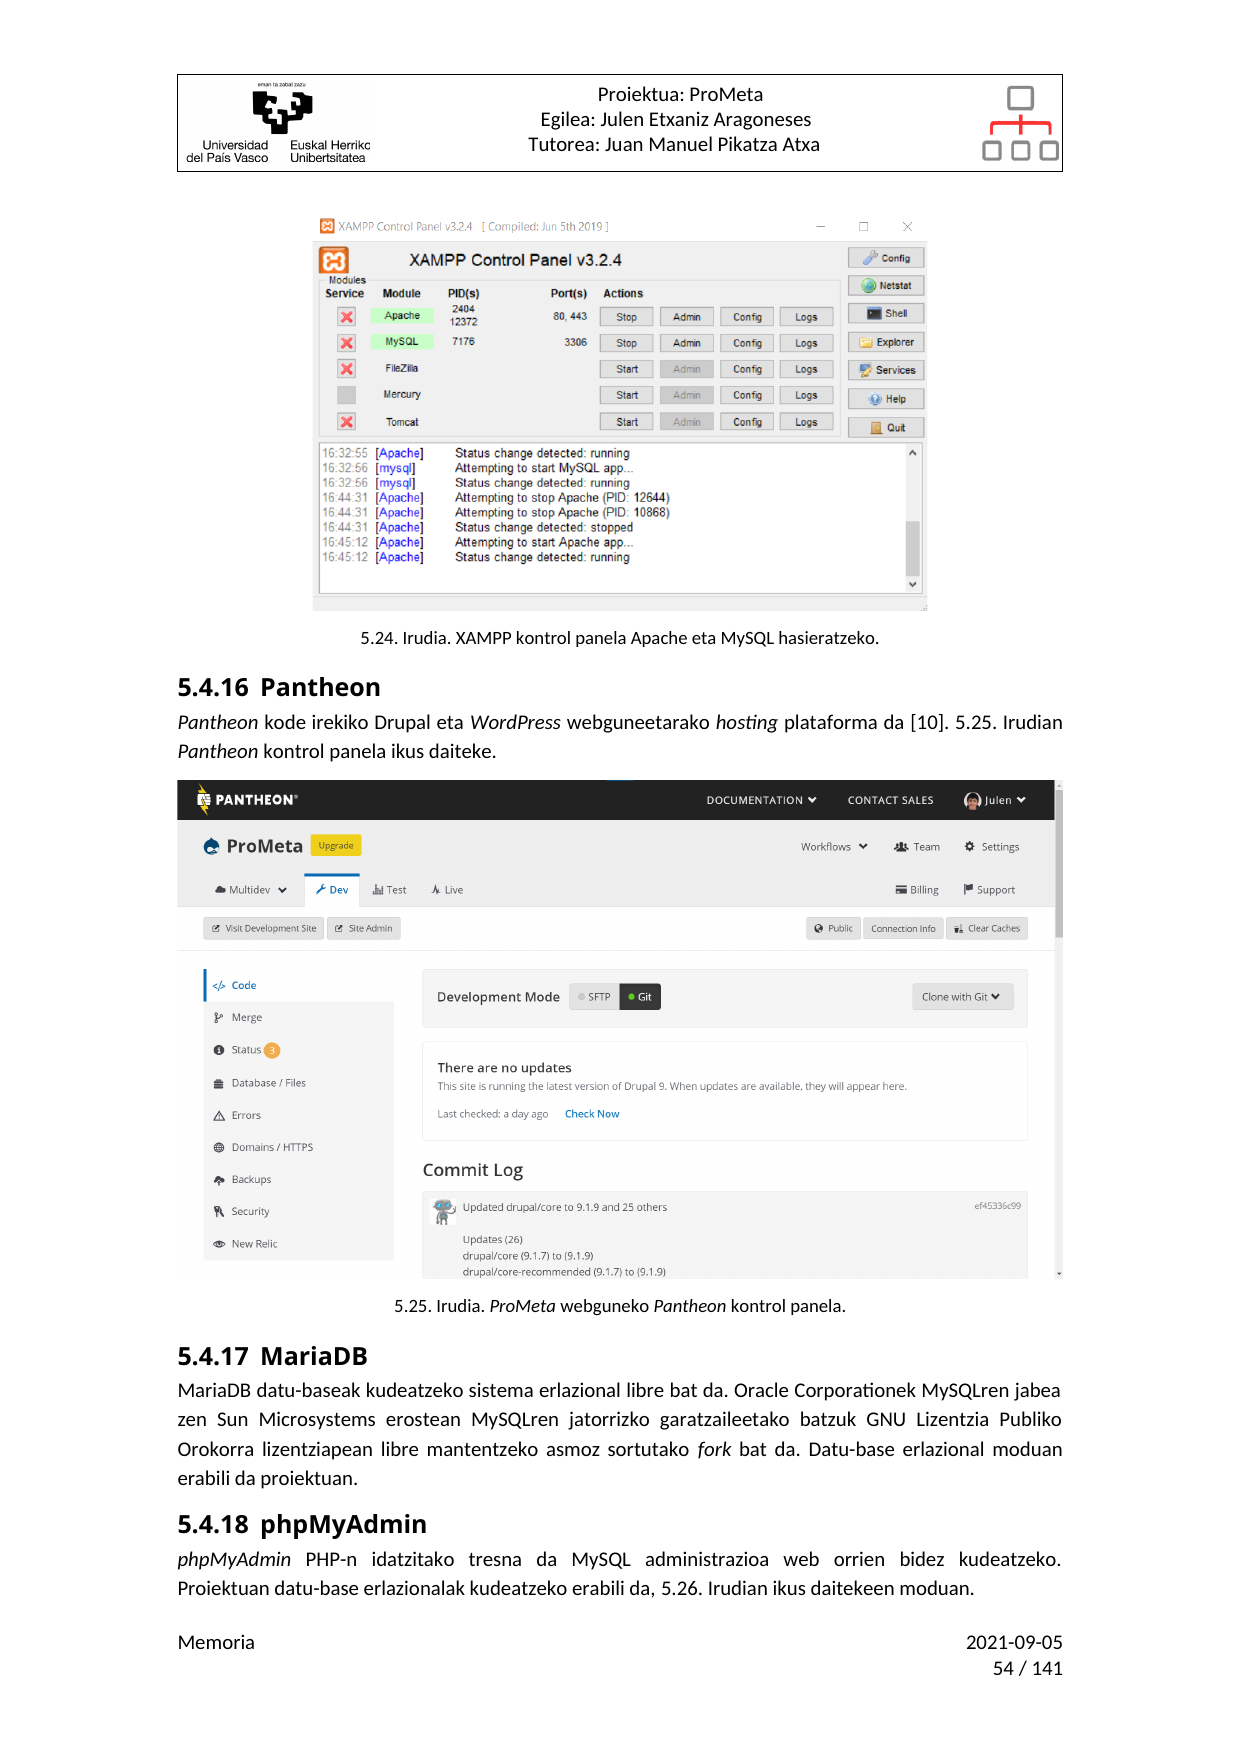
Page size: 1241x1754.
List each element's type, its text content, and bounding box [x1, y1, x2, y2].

picture [312, 213, 928, 611]
picture [182, 81, 370, 162]
subtitle Pantheon [177, 670, 1063, 704]
subtitle phpMyAdmin [177, 1507, 1063, 1541]
subtitle MariaDB [177, 1338, 1063, 1372]
text MariaDB datu-baseak kudeatzeko sistema erlazional libre bat da. Oracle Corporationek MySQLren jabea zen Sun Microsystems erostean MySQLren jatorrizko garatzaileetako batzuk GNU Lizentzia Publiko Orokorra lizentziapean libre mantentzeko asmoz sortutako fork bat da. Datu-base erlazional moduan erabili da proiektuan. [177, 1377, 1063, 1490]
picture [978, 80, 1060, 162]
text Pantheon kode irekiko Drupal eta WordPress webguneetarako hosting plataforma da . 5.11. Irudian Pantheon kontrol panela ikus daiteke. [177, 709, 1063, 764]
picture [177, 780, 1063, 1279]
